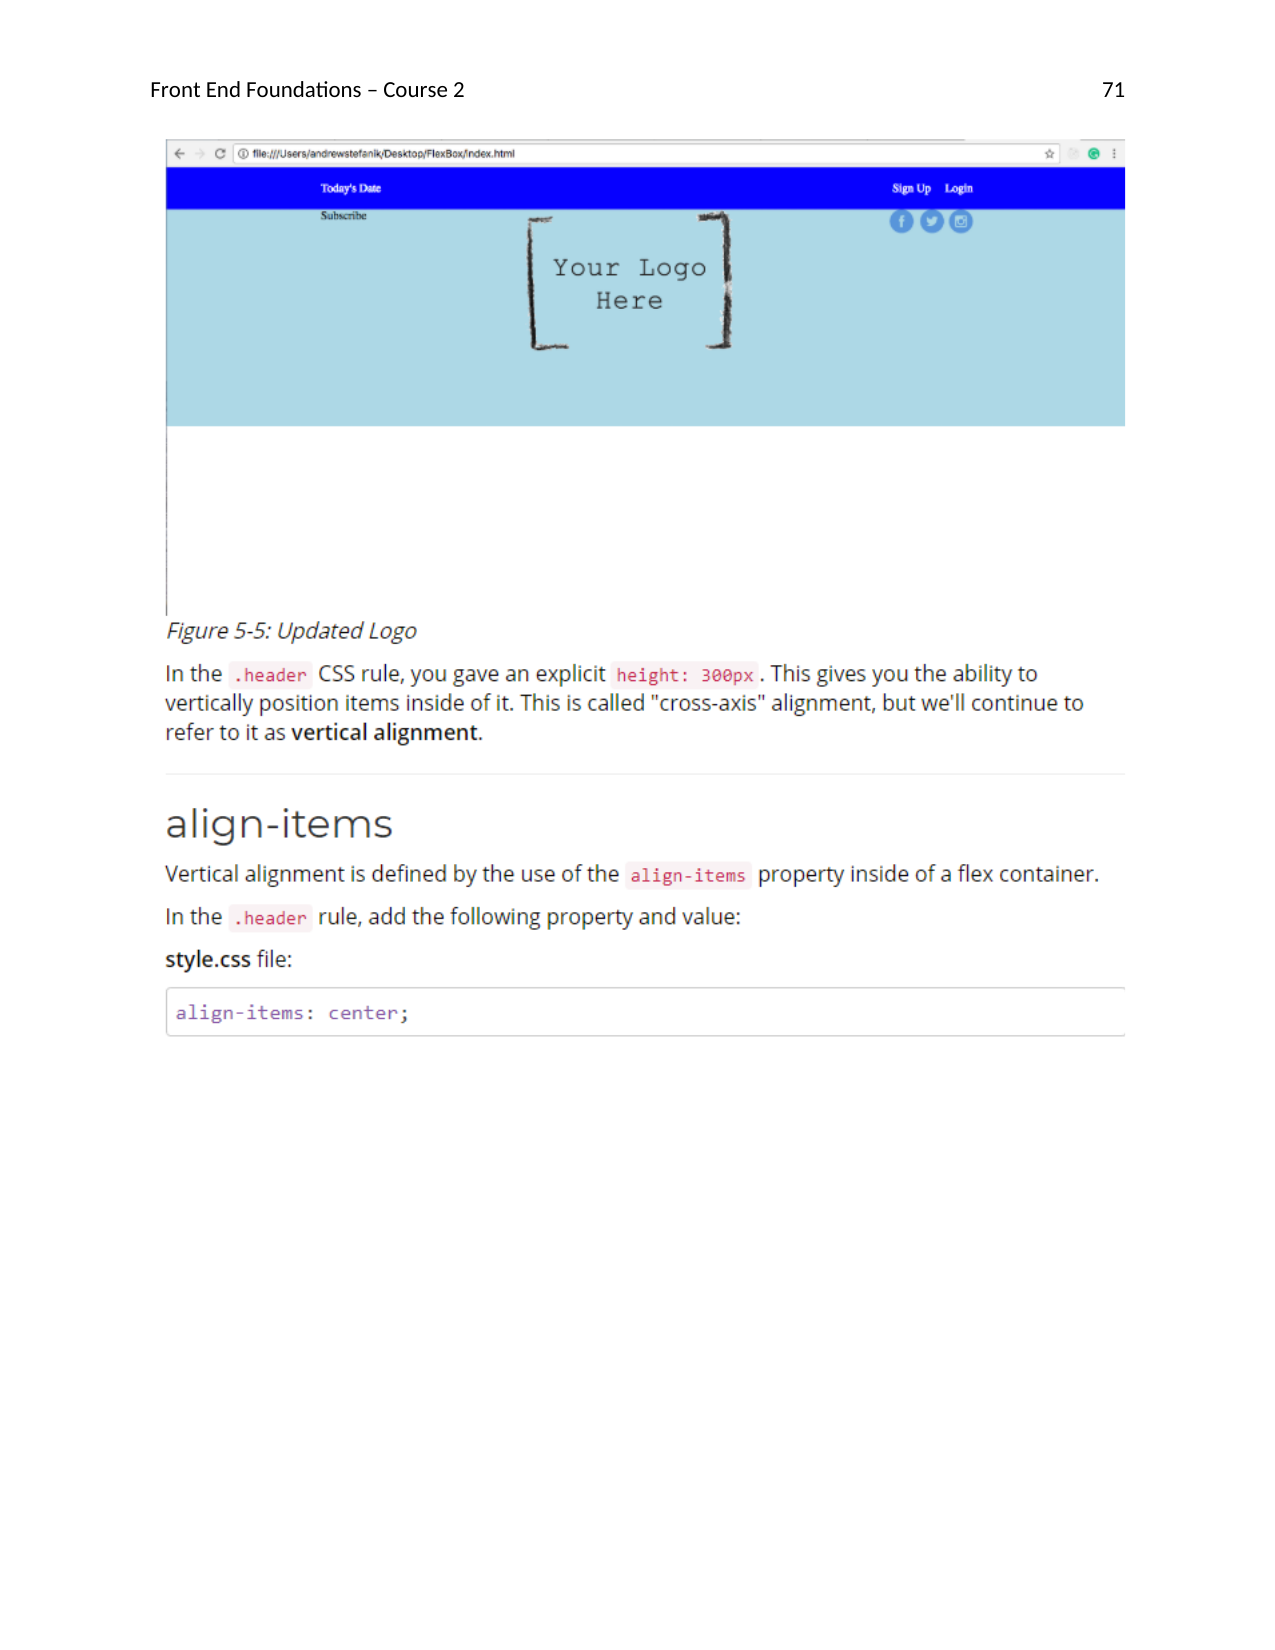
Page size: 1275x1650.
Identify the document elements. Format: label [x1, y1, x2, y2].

picture [150, 131, 1125, 1050]
